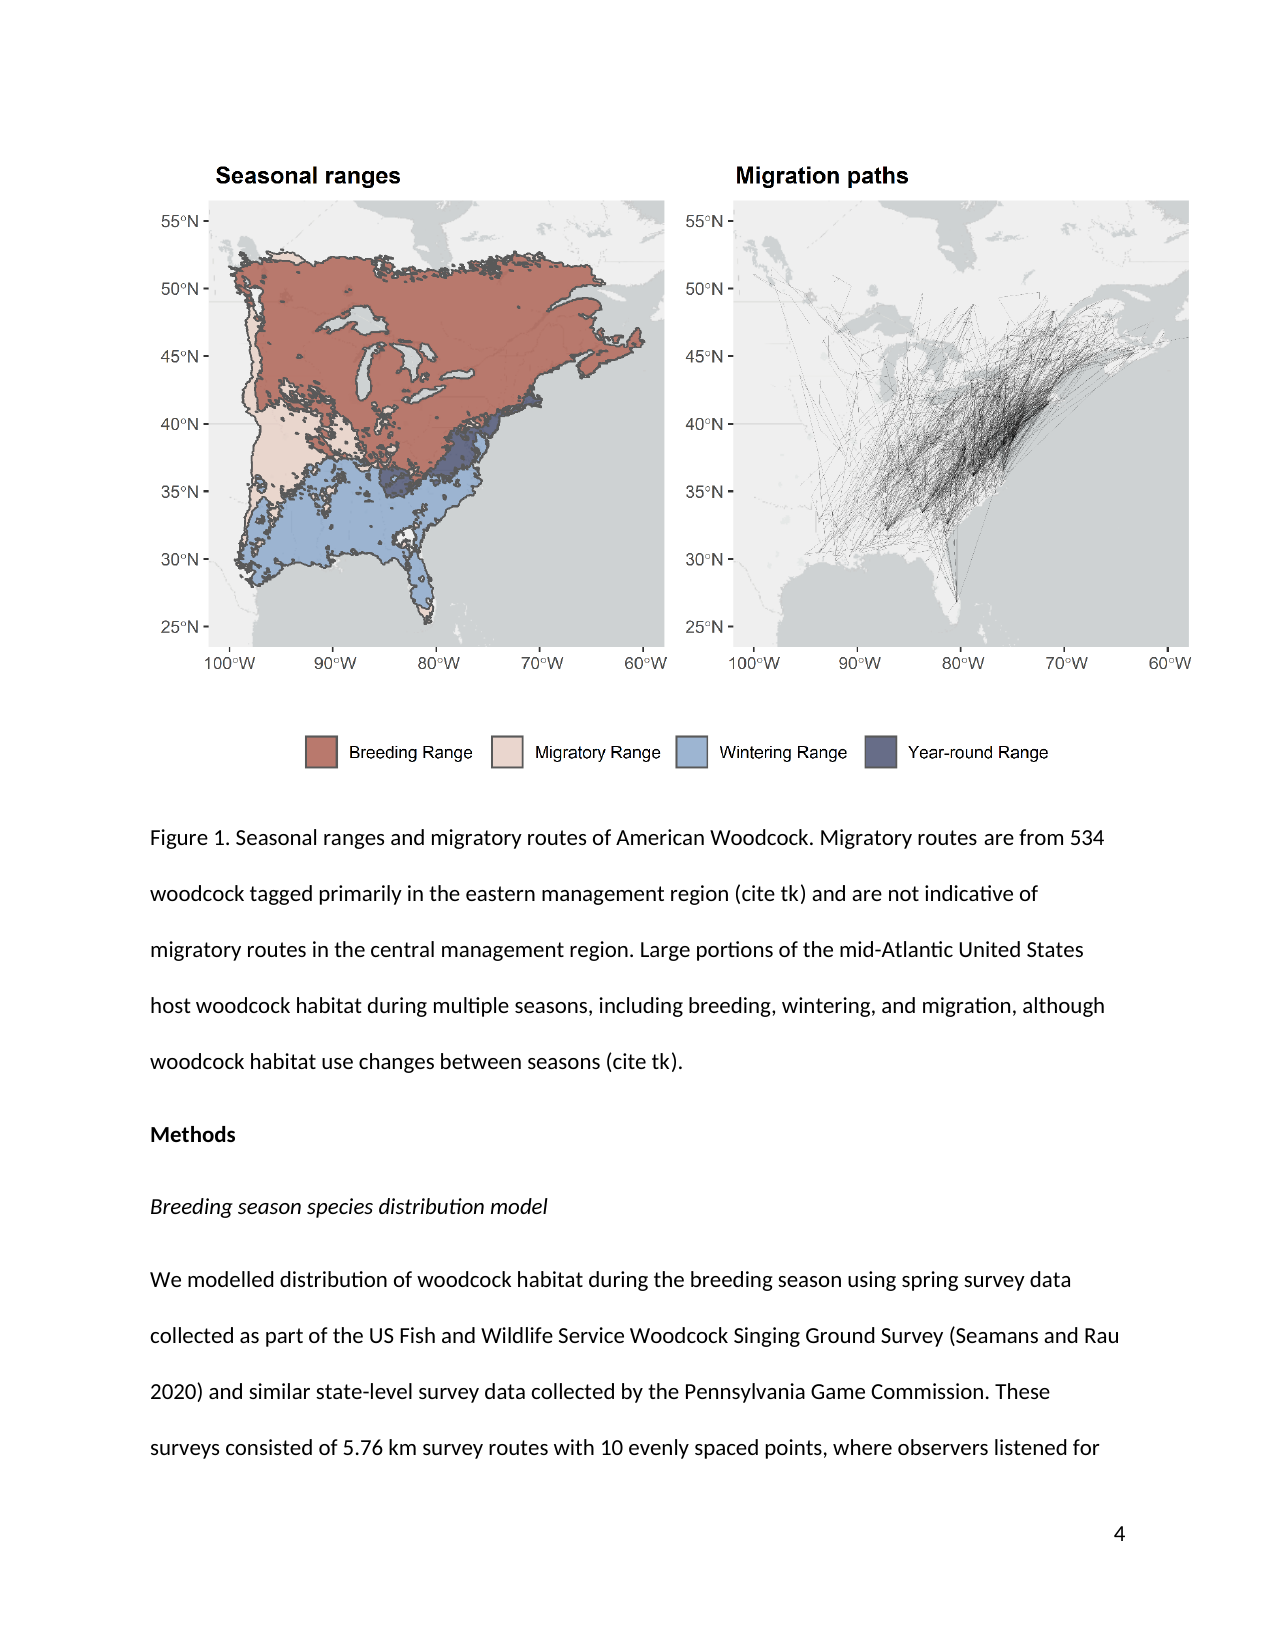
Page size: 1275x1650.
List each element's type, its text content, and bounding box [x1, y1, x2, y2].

text Figure 1. Seasonal ranges and migratory routes of American Woodcock. Migratory routes are from 534 woodcock tagged primarily in the eastern management region (cite tk) and are not indicative of migratory routes in the central management region. Large portions of the mid-Atlantic United States host woodcock habitat during multiple seasons, including breeding, wintering, and migration, although woodcock habitat use changes between seasons (cite tk). [150, 823, 1125, 1075]
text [150, 1265, 1125, 1461]
text Breeding season species distribution model [150, 1192, 1125, 1220]
text Methods [150, 1120, 1125, 1148]
picture [150, 150, 1198, 779]
